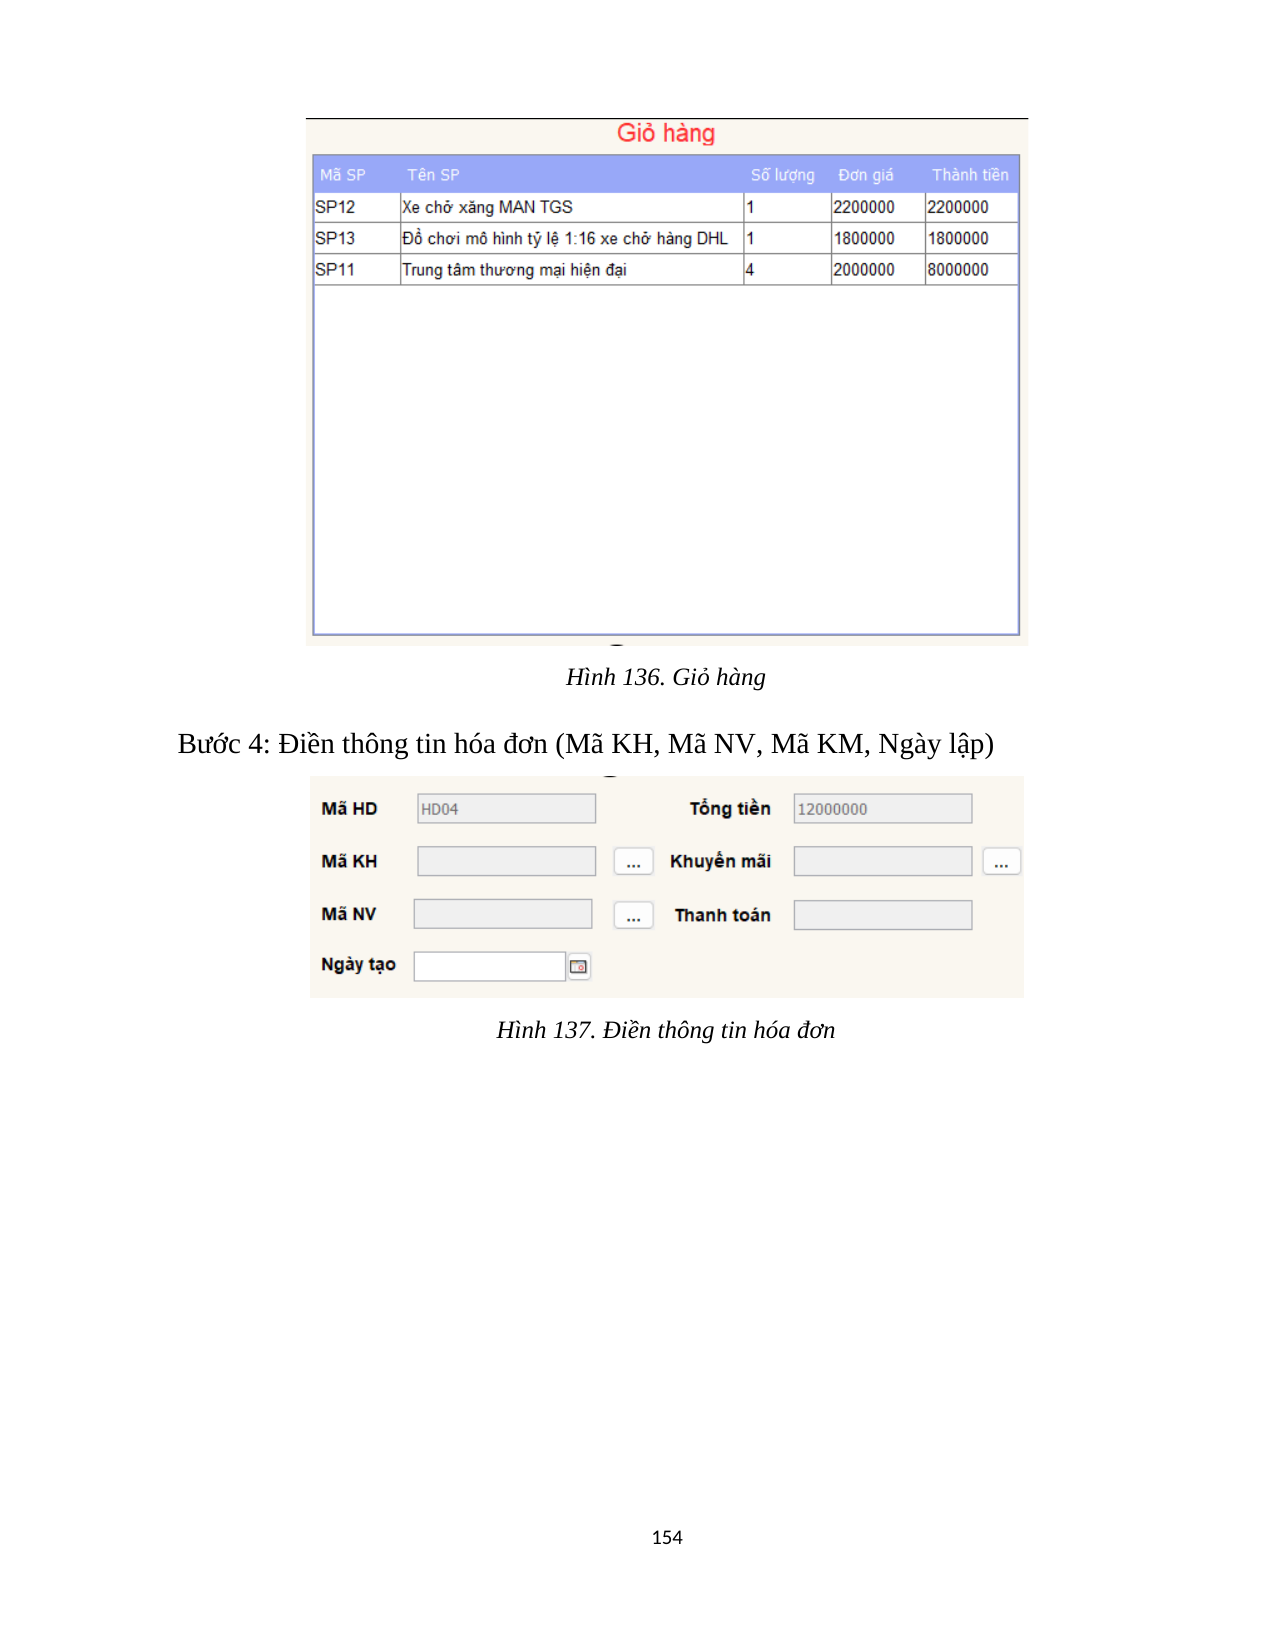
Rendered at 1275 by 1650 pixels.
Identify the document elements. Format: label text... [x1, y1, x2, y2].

picture [310, 776, 1024, 998]
picture [305, 118, 1029, 646]
text Bước 4: Điền thông tin hóa đơn (Mã KH, Mã NV, Mã KM, Ngày lập) [177, 726, 1157, 760]
